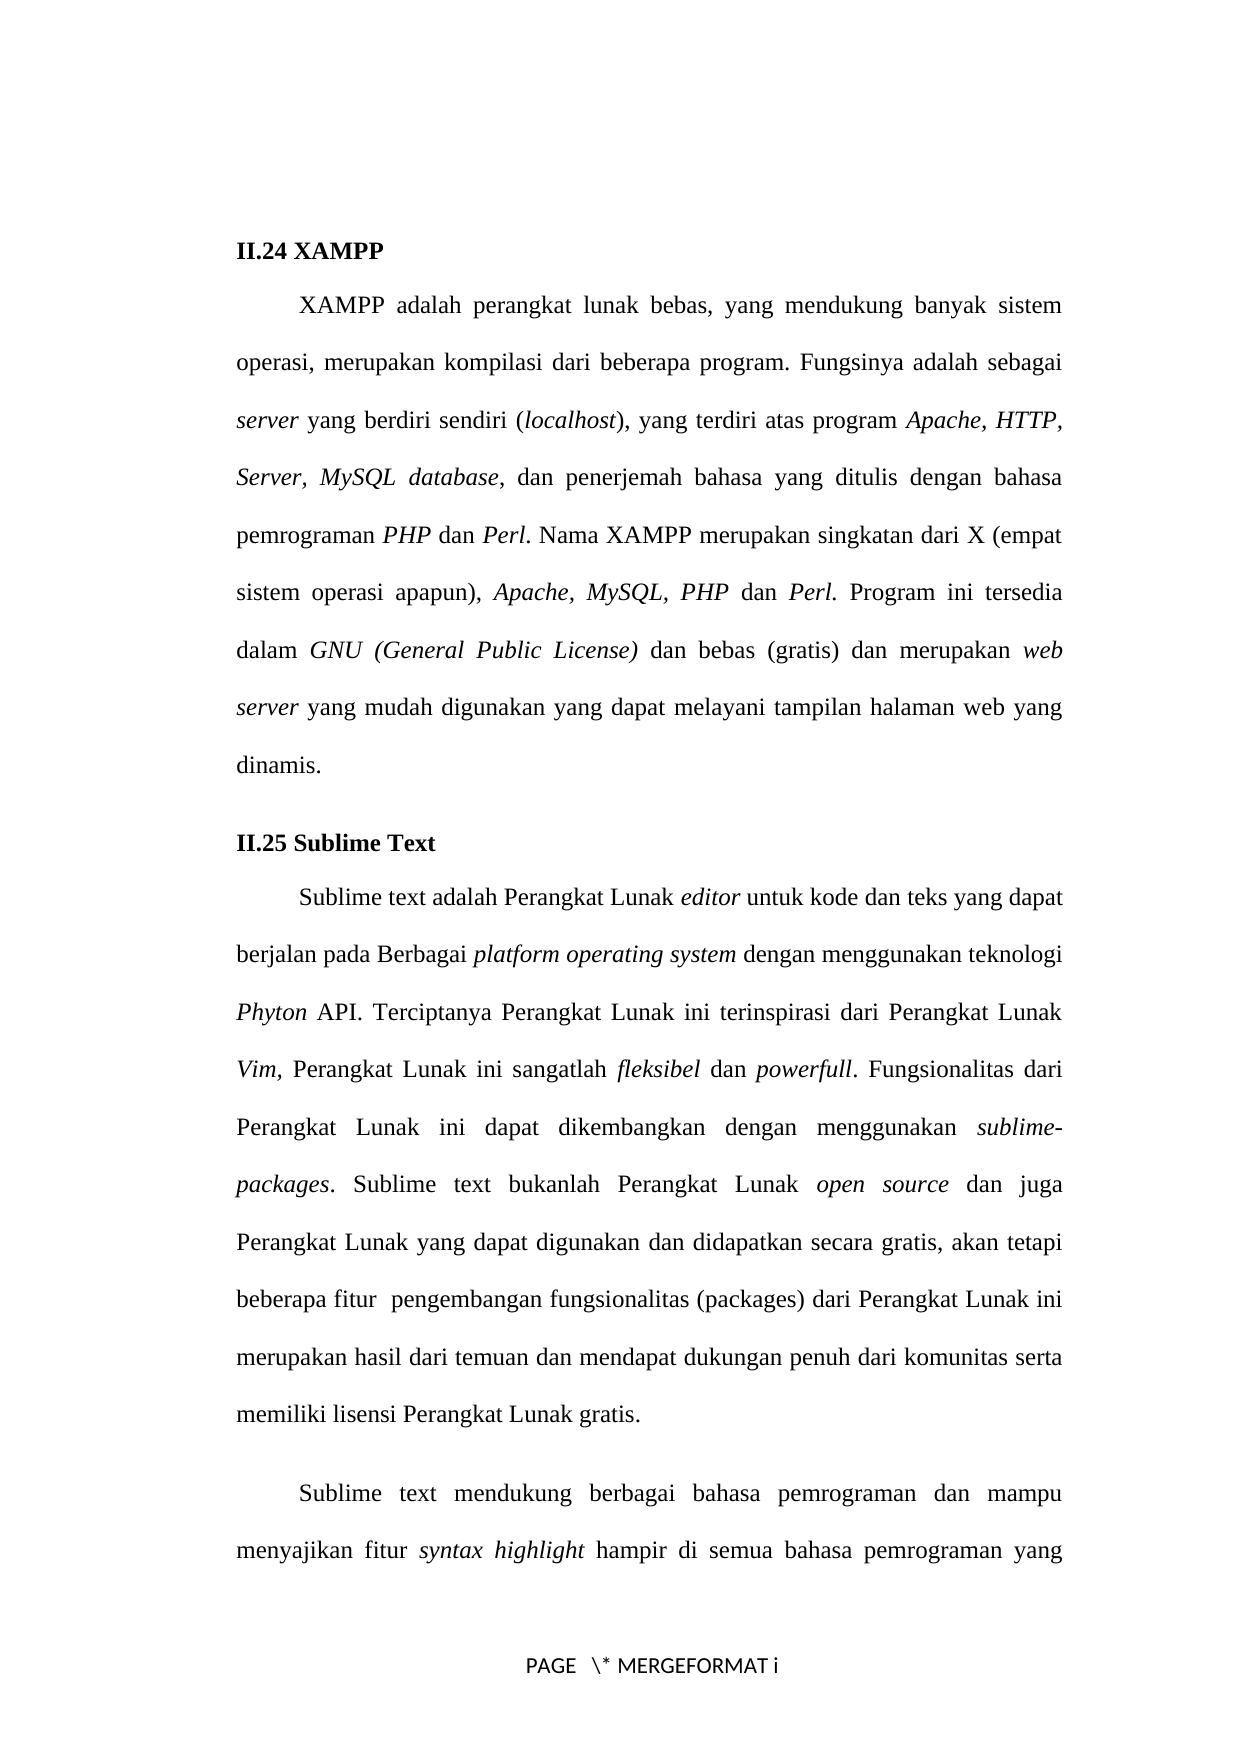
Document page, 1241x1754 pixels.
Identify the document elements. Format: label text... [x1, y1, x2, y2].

text XAMPP adalah perangkat lunak bebas, yang mendukung banyak sistem operasi, merupakan kompilasi dari beberapa program. Fungsinya adalah sebagai server yang berdiri sendiri (localhost), yang terdiri atas program Apache, HTTP, Server, MySQL database, dan penerjemah bahasa yang ditulis dengan bahasa pemrograman PHP dan Perl. Nama XAMPP merupakan singkatan dari X (empat sistem operasi apapun), Apache, MySQL, PHP dan Perl. Program ini tersedia dalam GNU (General Public License) dan bebas (gratis) dan merupakan web server yang mudah digunakan yang dapat melayani tampilan halaman web yang dinamis. [236, 290, 1063, 779]
subtitle XAMPP [236, 236, 1063, 265]
subtitle Sublime Text [236, 828, 1063, 857]
text Sublime text adalah Perangkat Lunak editor untuk kode dan teks yang dapat berjalan pada Berbagai platform operating system dengan menggunakan teknologi Phyton API. Terciptanya Perangkat Lunak ini terinspirasi dari Perangkat Lunak Vim, Perangkat Lunak ini sangatlah fleksibel dan powerfull. Fungsionalitas dari Perangkat Lunak ini dapat dikembangkan dengan menggunakan sublime-packages. Sublime text bukanlah Perangkat Lunak open source dan juga Perangkat Lunak yang dapat digunakan dan didapatkan secara gratis, akan tetapi beberapa fitur pengembangan fungsionalitas (packages) dari Perangkat Lunak ini merupakan hasil dari temuan dan mendapat dukungan penuh dari komunitas serta memiliki lisensi Perangkat Lunak gratis. [236, 882, 1063, 1428]
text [236, 1478, 1063, 1564]
